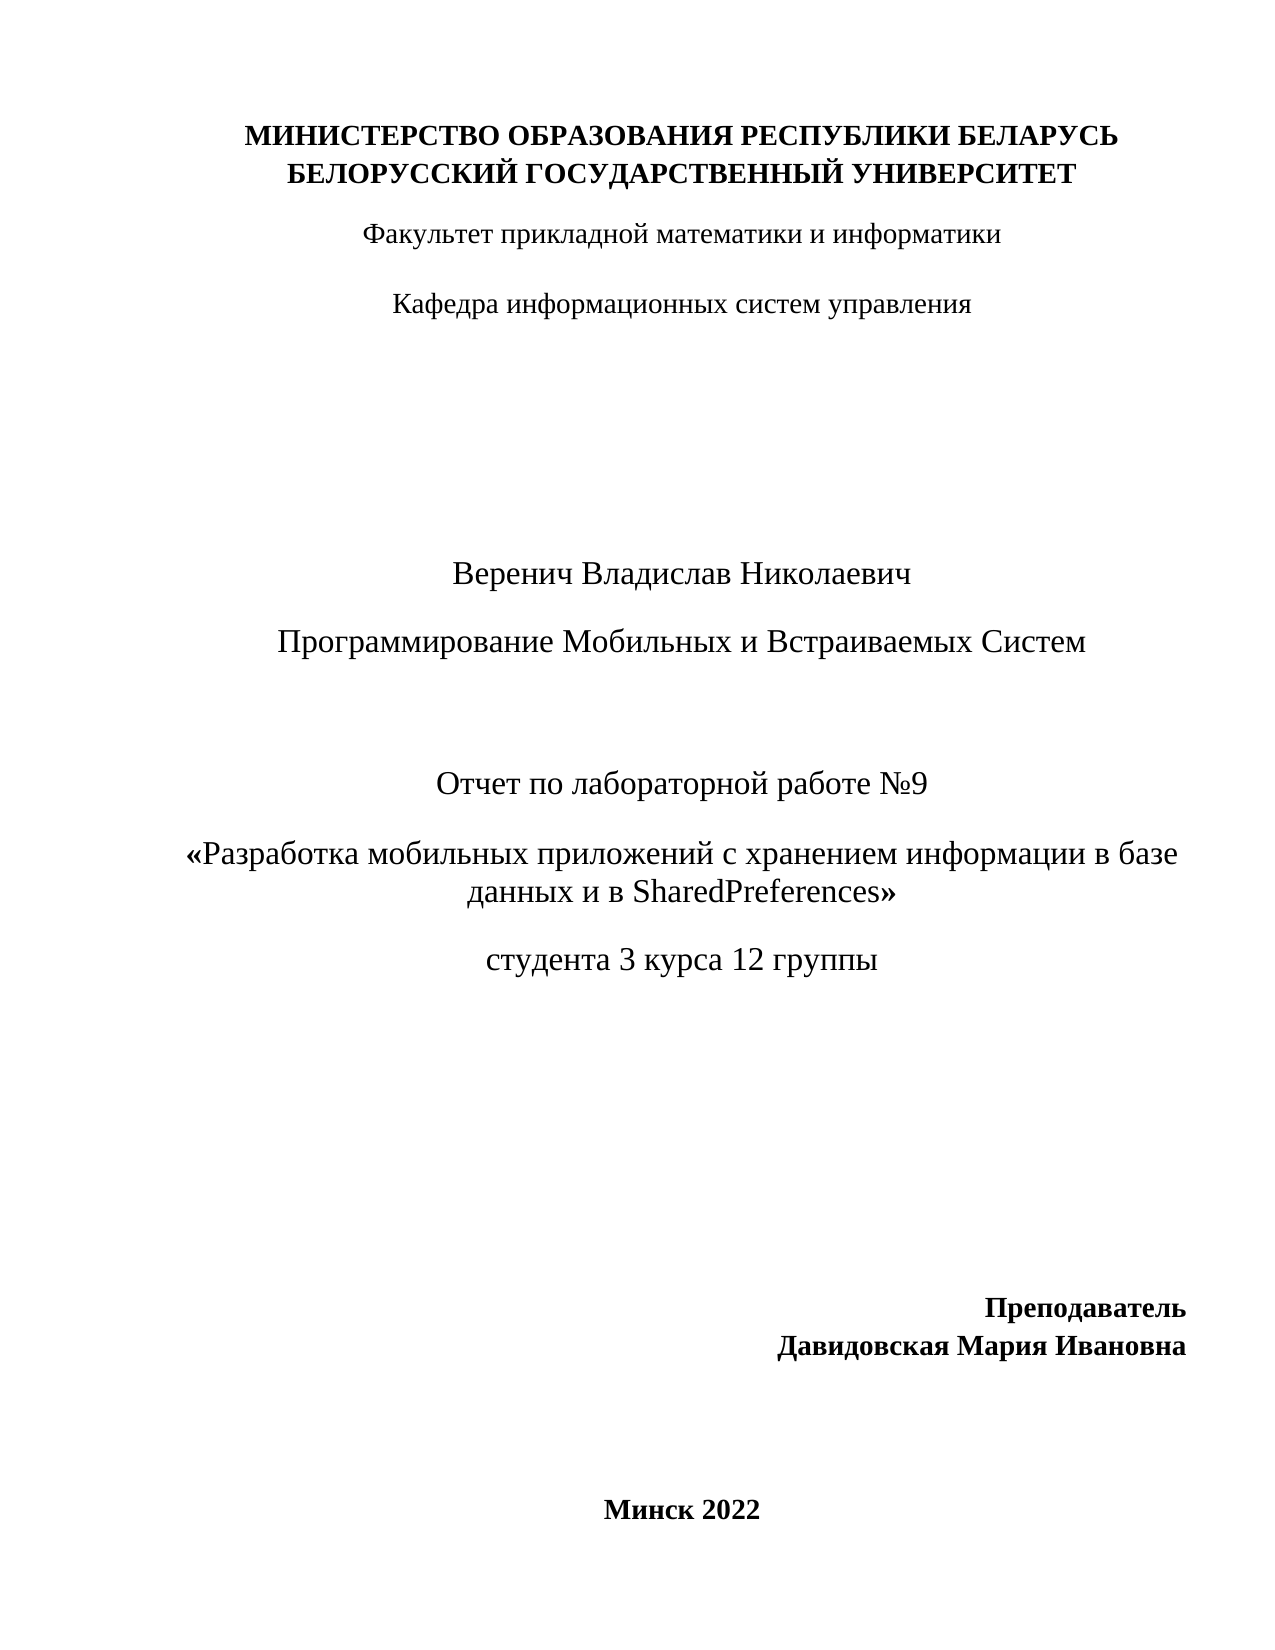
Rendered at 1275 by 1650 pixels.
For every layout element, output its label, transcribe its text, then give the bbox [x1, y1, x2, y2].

text Программирование Мобильных и Встраиваемых Систем [177, 621, 1186, 659]
text Давидовская Мария Ивановна [177, 1328, 1186, 1362]
text Минск 2022 [177, 1492, 1186, 1525]
text Веренич Владислав Николаевич [177, 553, 1186, 592]
text Отчет по лабораторной работе №9 [177, 763, 1186, 802]
subtitle «Разработка мобильных приложений с хранением информации в базе данных и в SharedPreferences» [177, 833, 1186, 910]
text Факультет прикладной математики и информатики [177, 216, 1186, 249]
text Кафедра информационных систем управления [177, 286, 1186, 319]
text Преподаватель [177, 1290, 1186, 1323]
text МИНИСТЕРСТВО ОБРАЗОВАНИЯ РЕСПУБЛИКИ БЕЛАРУСЬ БЕЛОРУССКИЙ ГОСУДАРСТВЕННЫЙ УНИВЕРСИТЕТ [177, 118, 1186, 190]
text студента 3 курса 12 группы [177, 939, 1186, 977]
